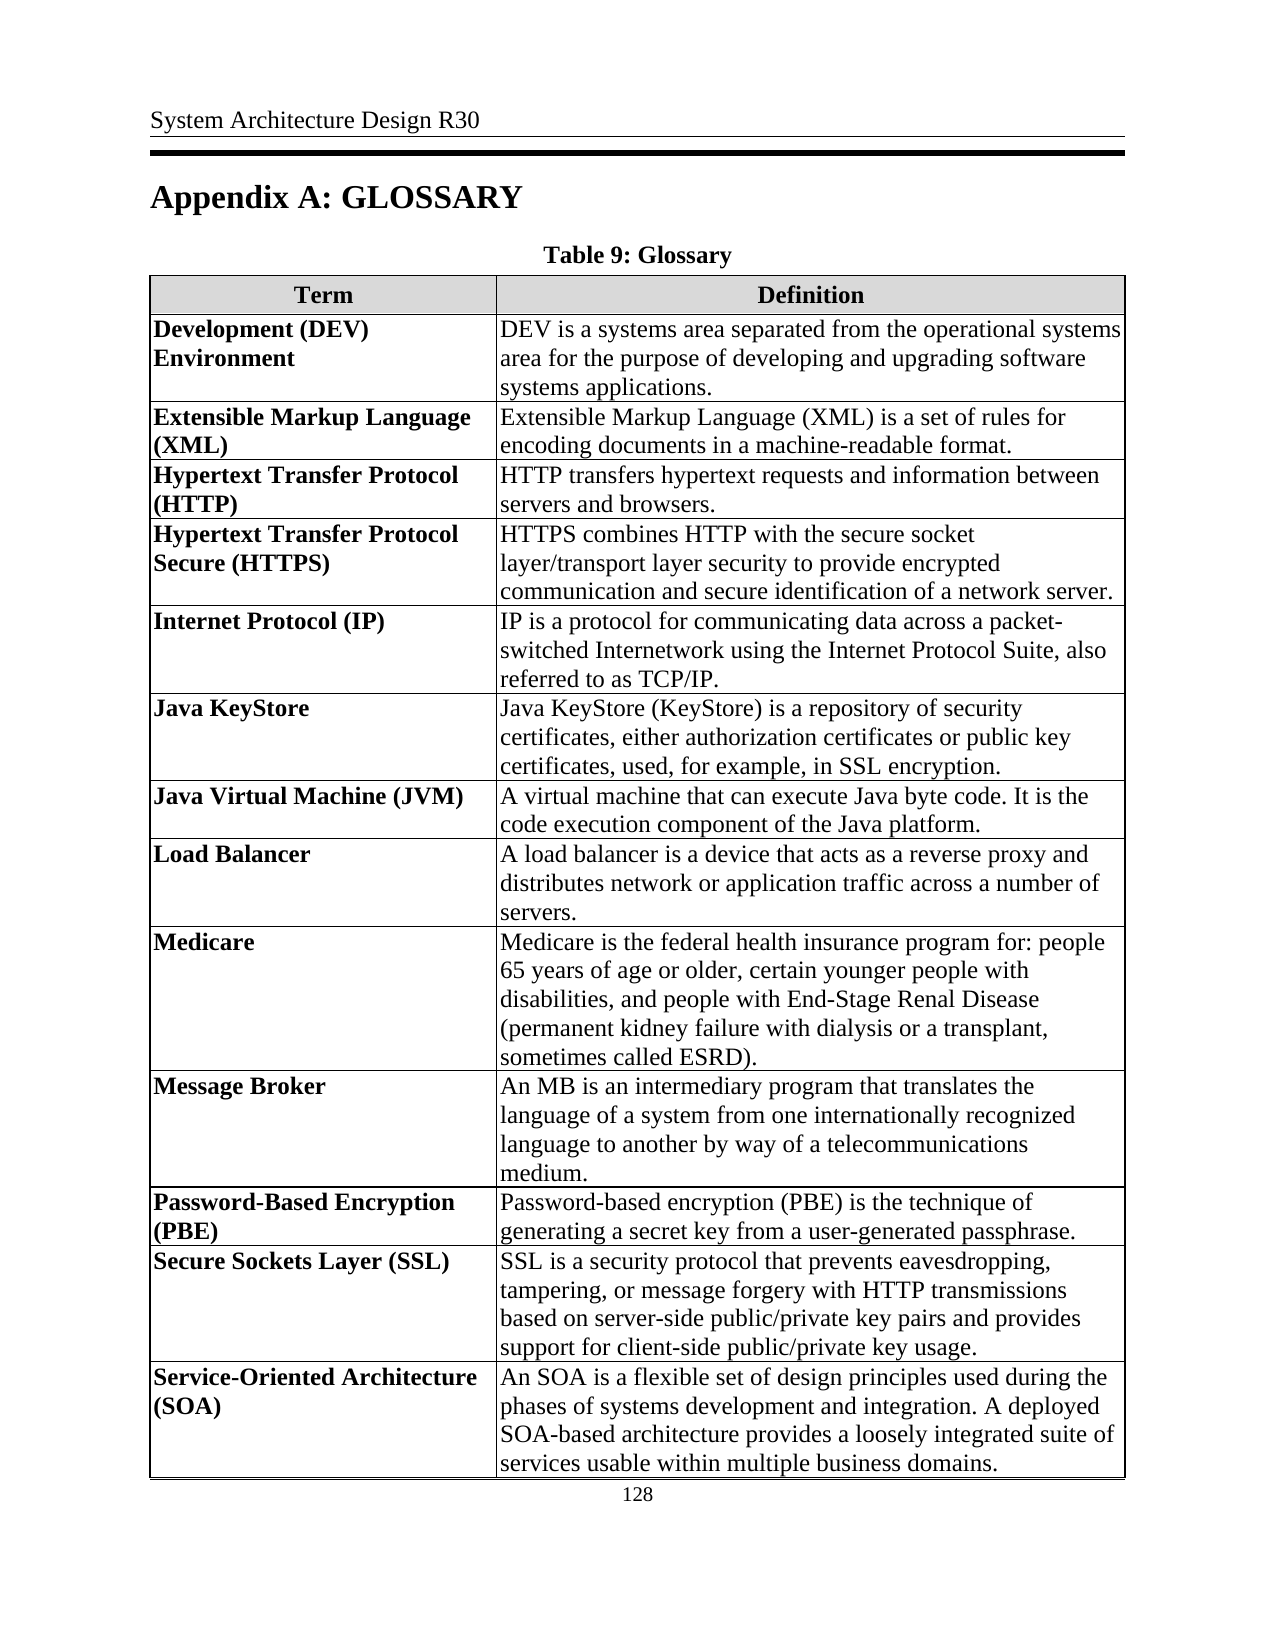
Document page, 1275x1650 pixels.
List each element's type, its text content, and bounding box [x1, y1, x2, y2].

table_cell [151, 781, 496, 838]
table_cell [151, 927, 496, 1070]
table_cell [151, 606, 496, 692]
text Table 9: Glossary [150, 240, 1125, 269]
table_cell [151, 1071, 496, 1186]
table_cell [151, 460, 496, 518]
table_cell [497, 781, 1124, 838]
subtitle Appendix A: GLOSSARY [150, 156, 1125, 215]
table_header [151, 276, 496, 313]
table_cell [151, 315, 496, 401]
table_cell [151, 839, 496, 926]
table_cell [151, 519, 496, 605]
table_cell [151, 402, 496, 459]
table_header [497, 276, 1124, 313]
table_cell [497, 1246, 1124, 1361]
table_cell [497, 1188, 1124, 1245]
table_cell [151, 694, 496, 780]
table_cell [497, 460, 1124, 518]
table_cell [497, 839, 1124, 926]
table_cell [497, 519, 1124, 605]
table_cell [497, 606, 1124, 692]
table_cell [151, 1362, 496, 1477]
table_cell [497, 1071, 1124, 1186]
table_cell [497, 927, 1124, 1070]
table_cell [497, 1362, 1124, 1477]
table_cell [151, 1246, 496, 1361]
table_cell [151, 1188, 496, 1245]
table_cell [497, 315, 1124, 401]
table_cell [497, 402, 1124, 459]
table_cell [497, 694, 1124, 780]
